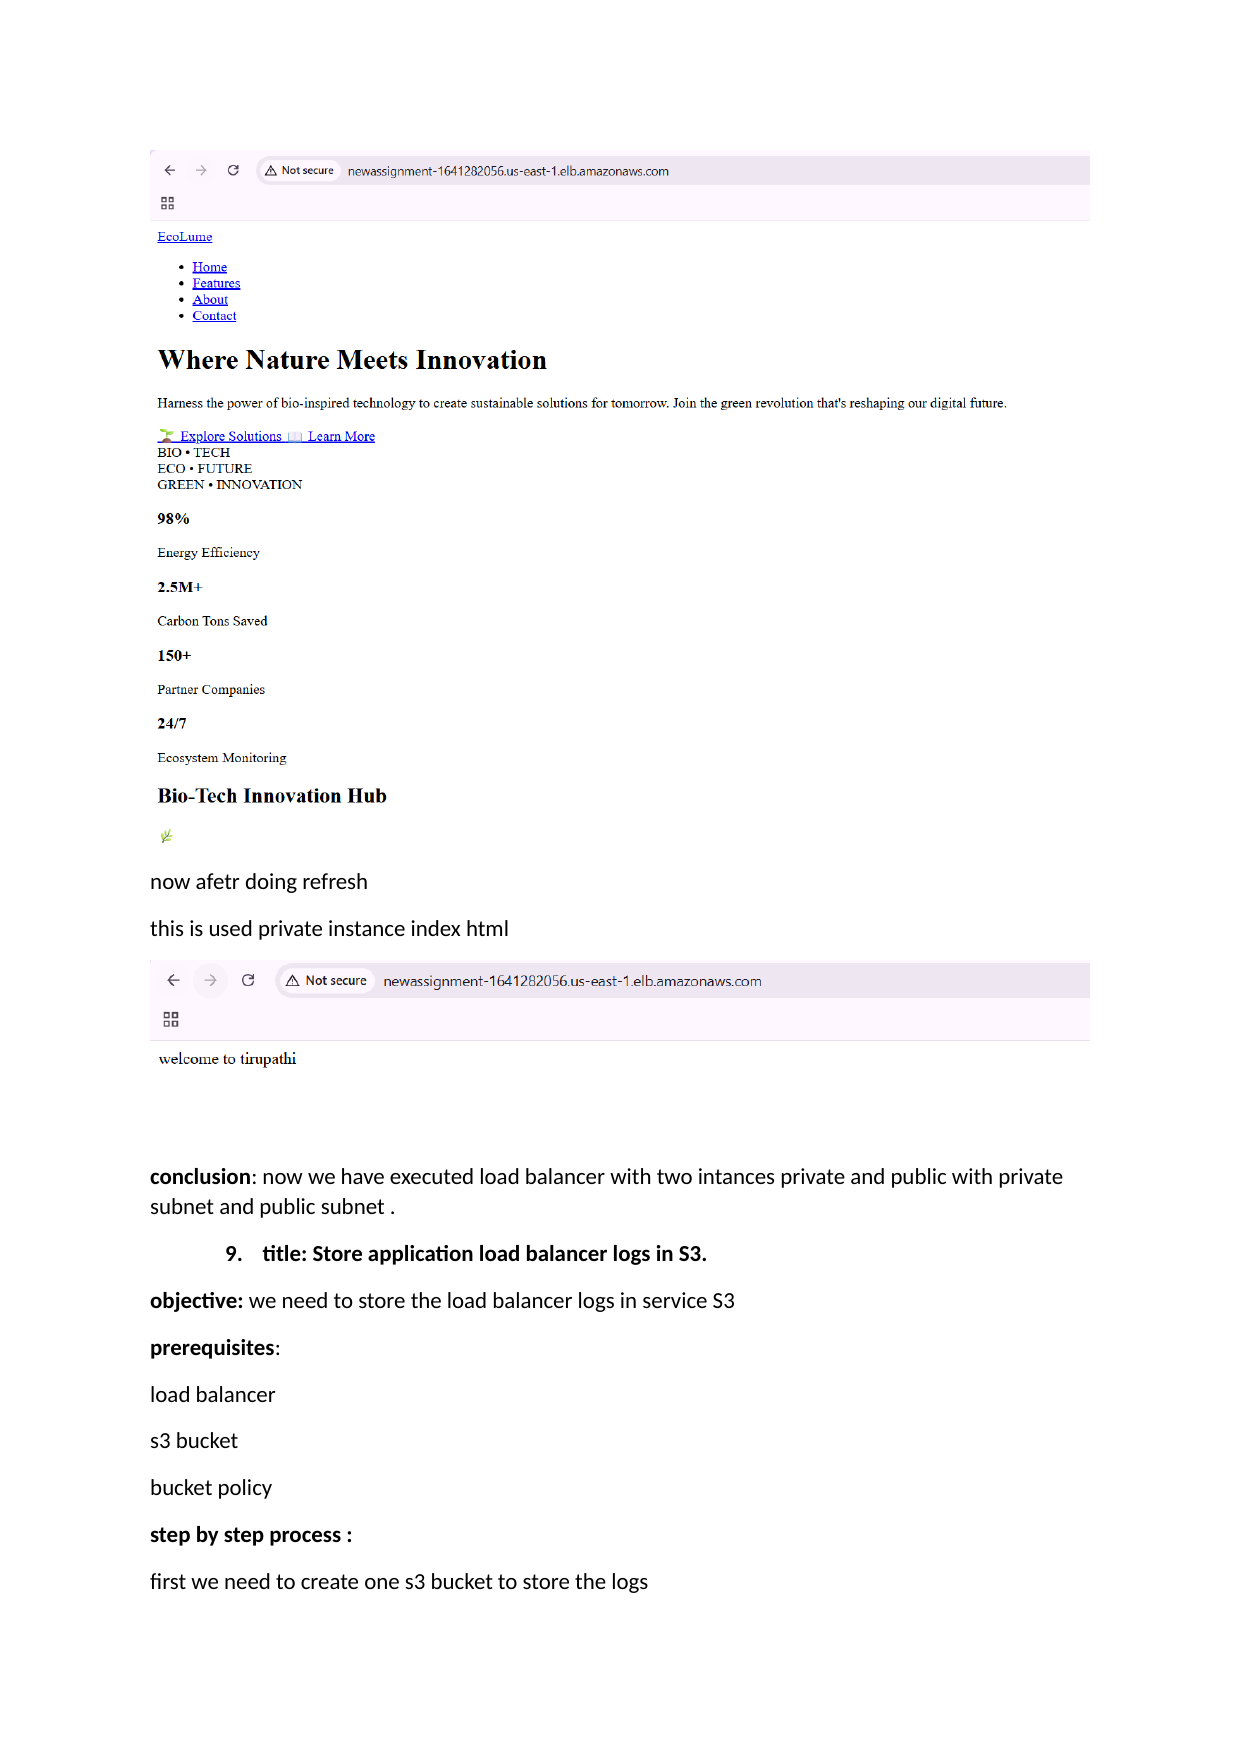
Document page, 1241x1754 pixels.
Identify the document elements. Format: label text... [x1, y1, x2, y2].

text step by step process : [150, 1520, 1090, 1548]
text prerequisites: [150, 1333, 1090, 1361]
list title: Store application load balancer logs in S3. [225, 1239, 1090, 1267]
text bucket policy [150, 1473, 1090, 1502]
text objective: we need to store the load balancer logs in service S3 [150, 1286, 1090, 1314]
picture [150, 960, 1091, 1144]
text this is used private instance index html [150, 914, 1090, 942]
text now afetr doing refresh [150, 867, 1090, 895]
text first we need to create one s3 bucket to store the logs [150, 1567, 1090, 1595]
text load balancer [150, 1380, 1090, 1408]
text s3 bucket [150, 1427, 1090, 1455]
picture [150, 150, 1091, 848]
text conclusion: now we have executed load balancer with two intances private and public with private subnet and public subnet . [150, 1162, 1090, 1220]
